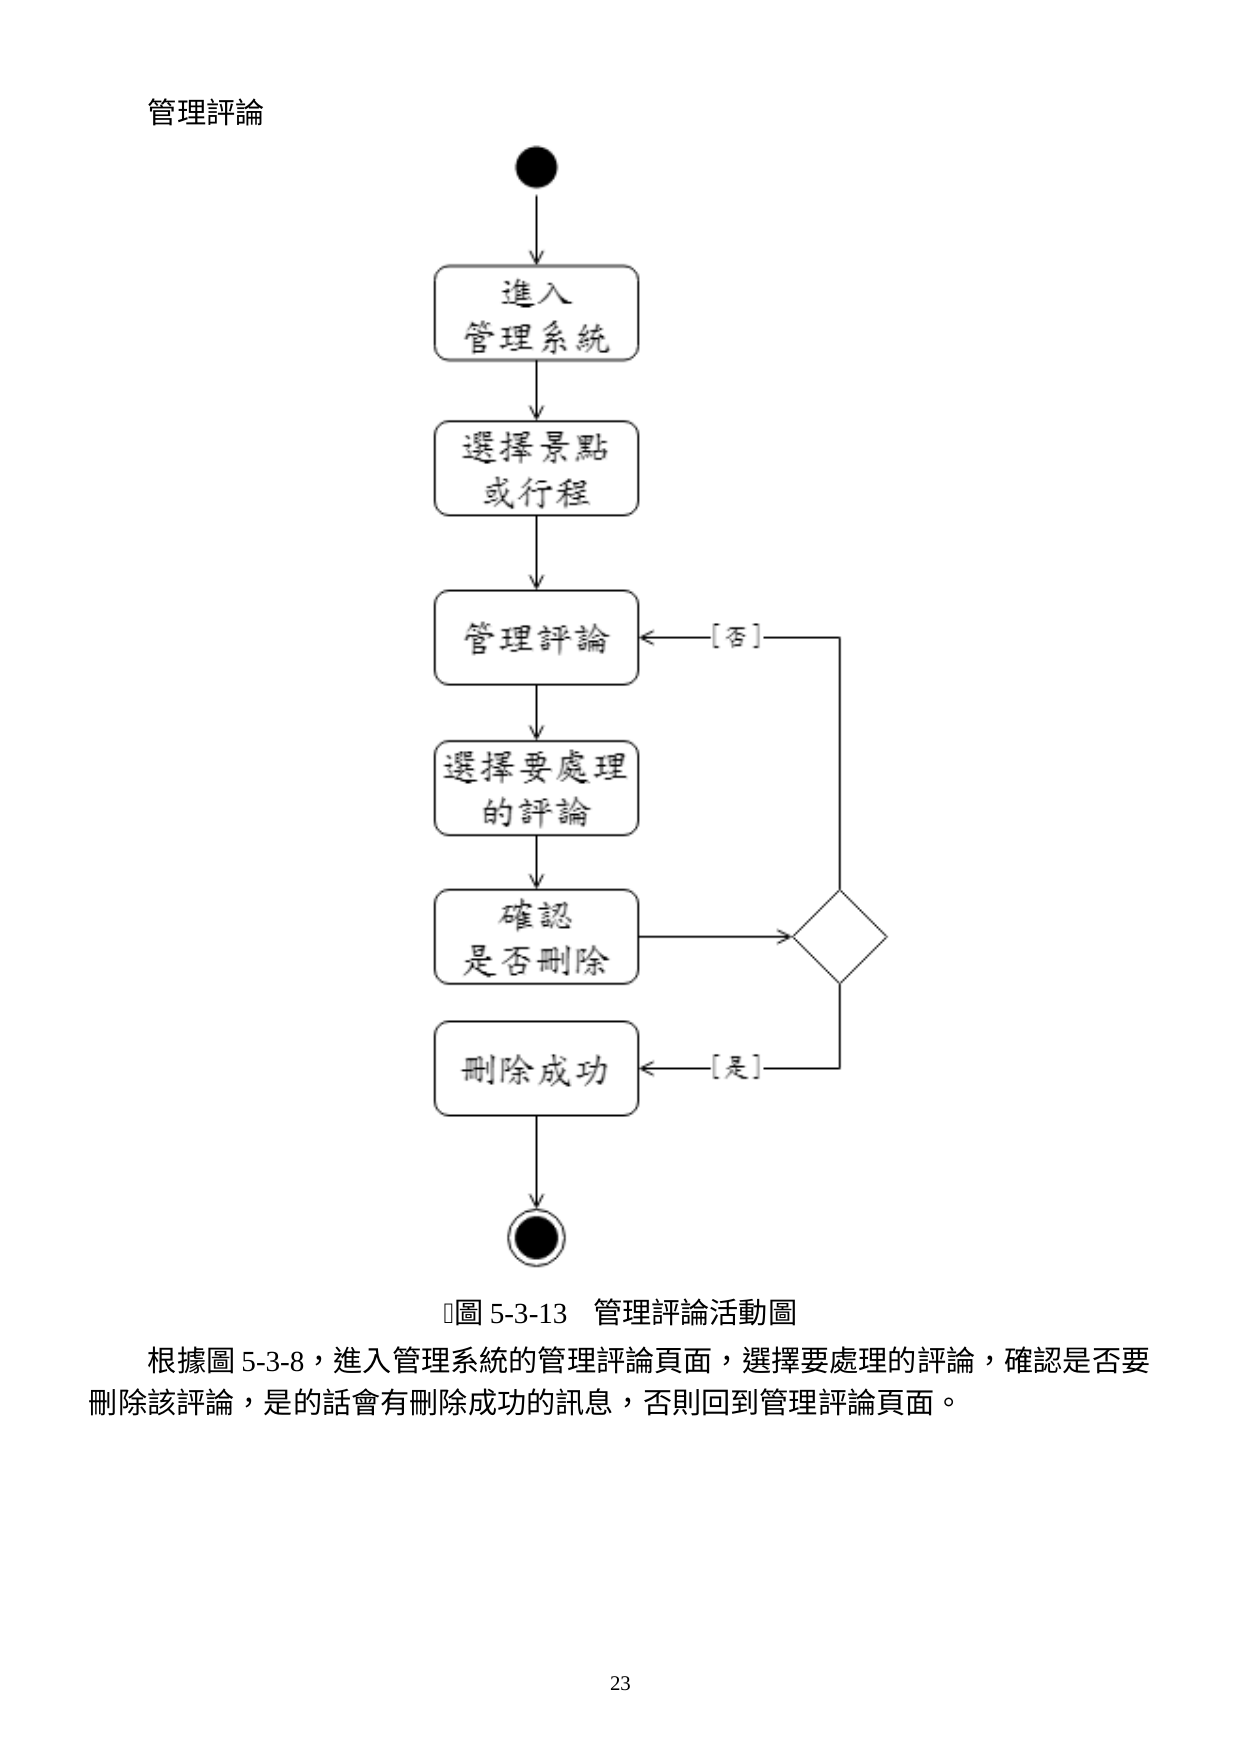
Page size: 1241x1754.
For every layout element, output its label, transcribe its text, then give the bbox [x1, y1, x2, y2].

picture [342, 131, 909, 1290]
text 根據圖5-3-8，進入管理系統的管理評論頁面，選擇要處理的評論，確認是否要刪除該評論，是的話會有刪除成功的訊息，否則回到管理評論頁面。 [89, 1337, 1152, 1422]
text 管理評論 [89, 89, 1152, 132]
